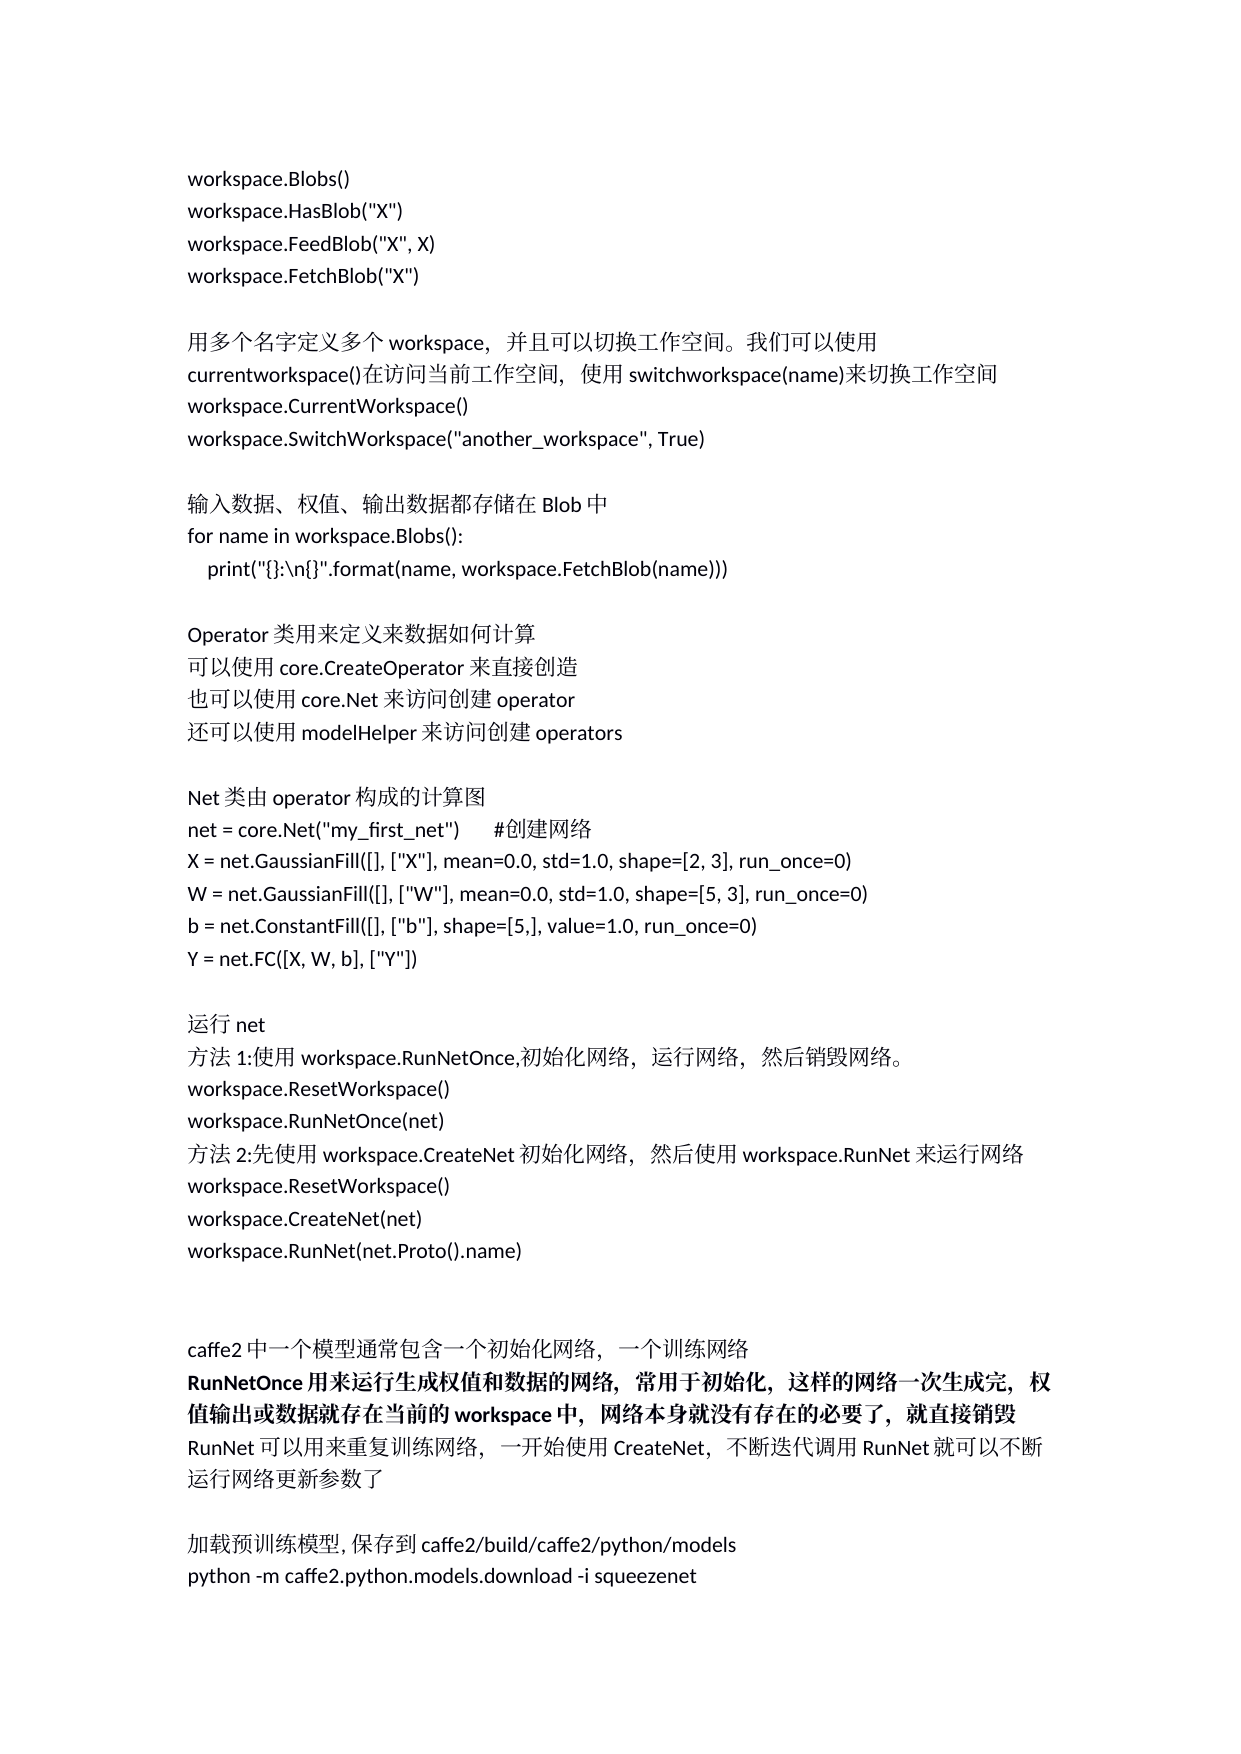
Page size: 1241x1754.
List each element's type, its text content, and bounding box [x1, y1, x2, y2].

text print("{}:\n{}".format(name, workspace.FetchBlob(name))) [187, 552, 1053, 584]
text b = net.ConstantFill([], ["b"], shape=[5,], value=1.0, run_once=0) [187, 909, 1053, 942]
text workspace.CurrentWorkspace() [187, 389, 1053, 422]
text 方法2:先使用workspace.CreateNet初始化网络，然后使用workspace.RunNet来运行网络 [187, 1137, 1053, 1169]
text RunNetOnce用来运行生成权值和数据的网络，常用于初始化，这样的网络一次生成完，权值输出或数据就存在当前的workspace中，网络本身就没有存在的必要了，就直接销毁 [187, 1364, 1053, 1429]
text net = core.Net("my_first_net") #创建网络 [187, 812, 1053, 844]
text 用多个名字定义多个workspace，并且可以切换工作空间。我们可以使用currentworkspace()在访问当前工作空间，使用switchworkspace(name)来切换工作空间 [187, 324, 1053, 389]
text 还可以使用modelHelper来访问创建operators [187, 714, 1053, 747]
text Net类由operator构成的计算图 [187, 779, 1053, 812]
text RunNet可以用来重复训练网络，一开始使用CreateNet，不断迭代调用RunNet就可以不断运行网络更新参数了 [187, 1429, 1053, 1494]
text workspace.CreateNet(net) [187, 1202, 1053, 1234]
text workspace.HasBlob("X") [187, 194, 1053, 227]
text 方法1:使用workspace.RunNetOnce,初始化网络，运行网络，然后销毁网络。 [187, 1039, 1053, 1072]
text 也可以使用core.Net来访问创建operator [187, 682, 1053, 714]
text 运行net [187, 1007, 1053, 1039]
text workspace.SwitchWorkspace("another_workspace", True) [187, 422, 1053, 454]
text 输入数据、权值、输出数据都存储在Blob中 [187, 487, 1053, 519]
text workspace.ResetWorkspace() [187, 1072, 1053, 1104]
text for name in workspace.Blobs(): [187, 519, 1053, 552]
text workspace.ResetWorkspace() [187, 1169, 1053, 1202]
text Operator类用来定义来数据如何计算 [187, 617, 1053, 649]
text workspace.RunNet(net.Proto().name) [187, 1234, 1053, 1267]
text caffe2中一个模型通常包含一个初始化网络，一个训练网络 [187, 1332, 1053, 1364]
text workspace.RunNetOnce(net) [187, 1104, 1053, 1137]
text python -m caffe2.python.models.download -i squeezenet [187, 1559, 1053, 1592]
text W = net.GaussianFill([], ["W"], mean=0.0, std=1.0, shape=[5, 3], run_once=0) [187, 877, 1053, 909]
text Y = net.FC([X, W, b], ["Y"]) [187, 942, 1053, 974]
text workspace.Blobs() [187, 162, 1053, 194]
text workspace.FetchBlob("X") [187, 259, 1053, 292]
text 可以使用core.CreateOperator来直接创造 [187, 649, 1053, 682]
text X = net.GaussianFill([], ["X"], mean=0.0, std=1.0, shape=[2, 3], run_once=0) [187, 844, 1053, 877]
text workspace.FeedBlob("X", X) [187, 227, 1053, 259]
text 加载预训练模型, 保存到caffe2/build/caffe2/python/models [187, 1527, 1053, 1559]
